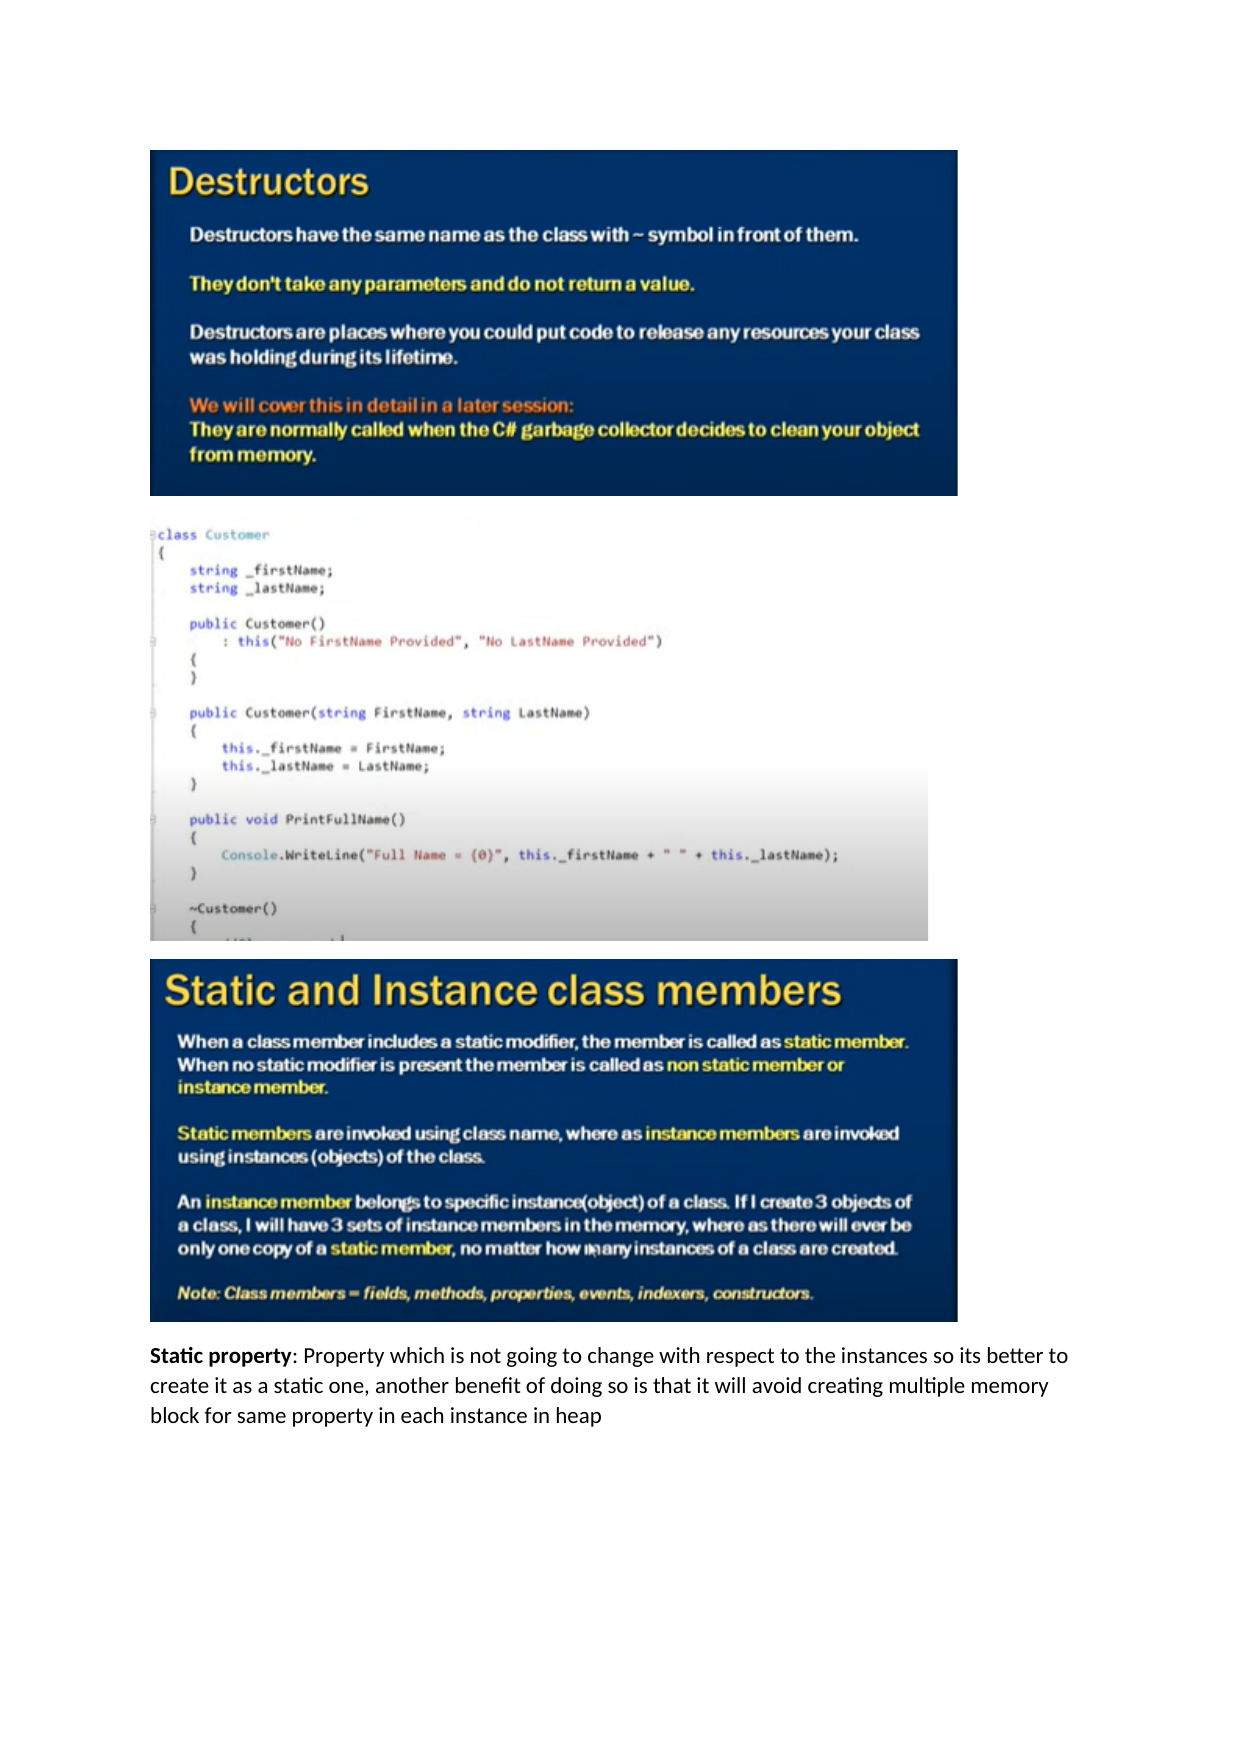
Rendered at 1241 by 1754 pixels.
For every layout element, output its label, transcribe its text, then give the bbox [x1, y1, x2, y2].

picture [150, 959, 958, 1322]
picture [150, 514, 929, 941]
picture [150, 150, 958, 496]
text Static property: Property which is not going to change with respect to the instances so its better to create it as a static one, another benefit of doing so is that it will avoid creating multiple memory block for same property in each instance in heap [150, 1341, 1090, 1429]
